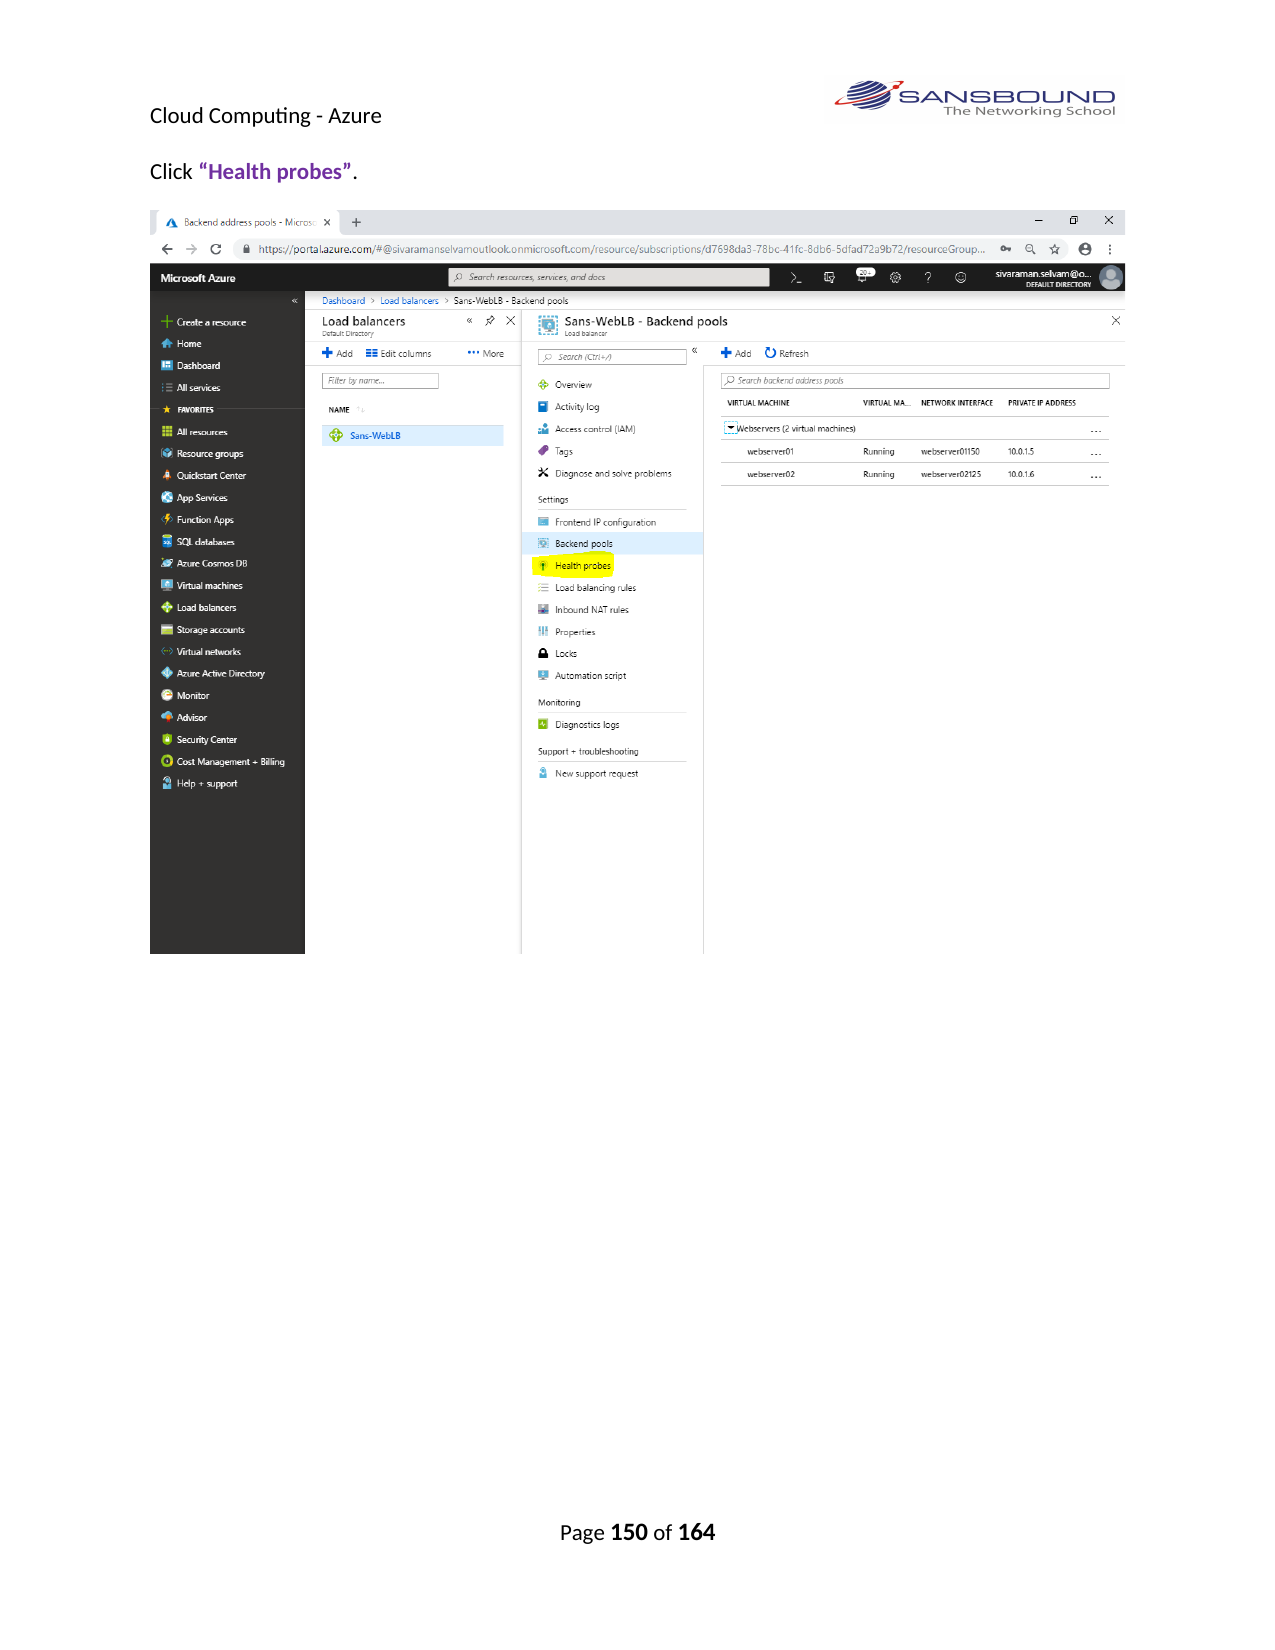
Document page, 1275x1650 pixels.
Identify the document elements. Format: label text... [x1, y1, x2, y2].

text Click “Health probes”. [150, 157, 1125, 185]
picture [823, 75, 1125, 124]
picture [150, 210, 1125, 954]
